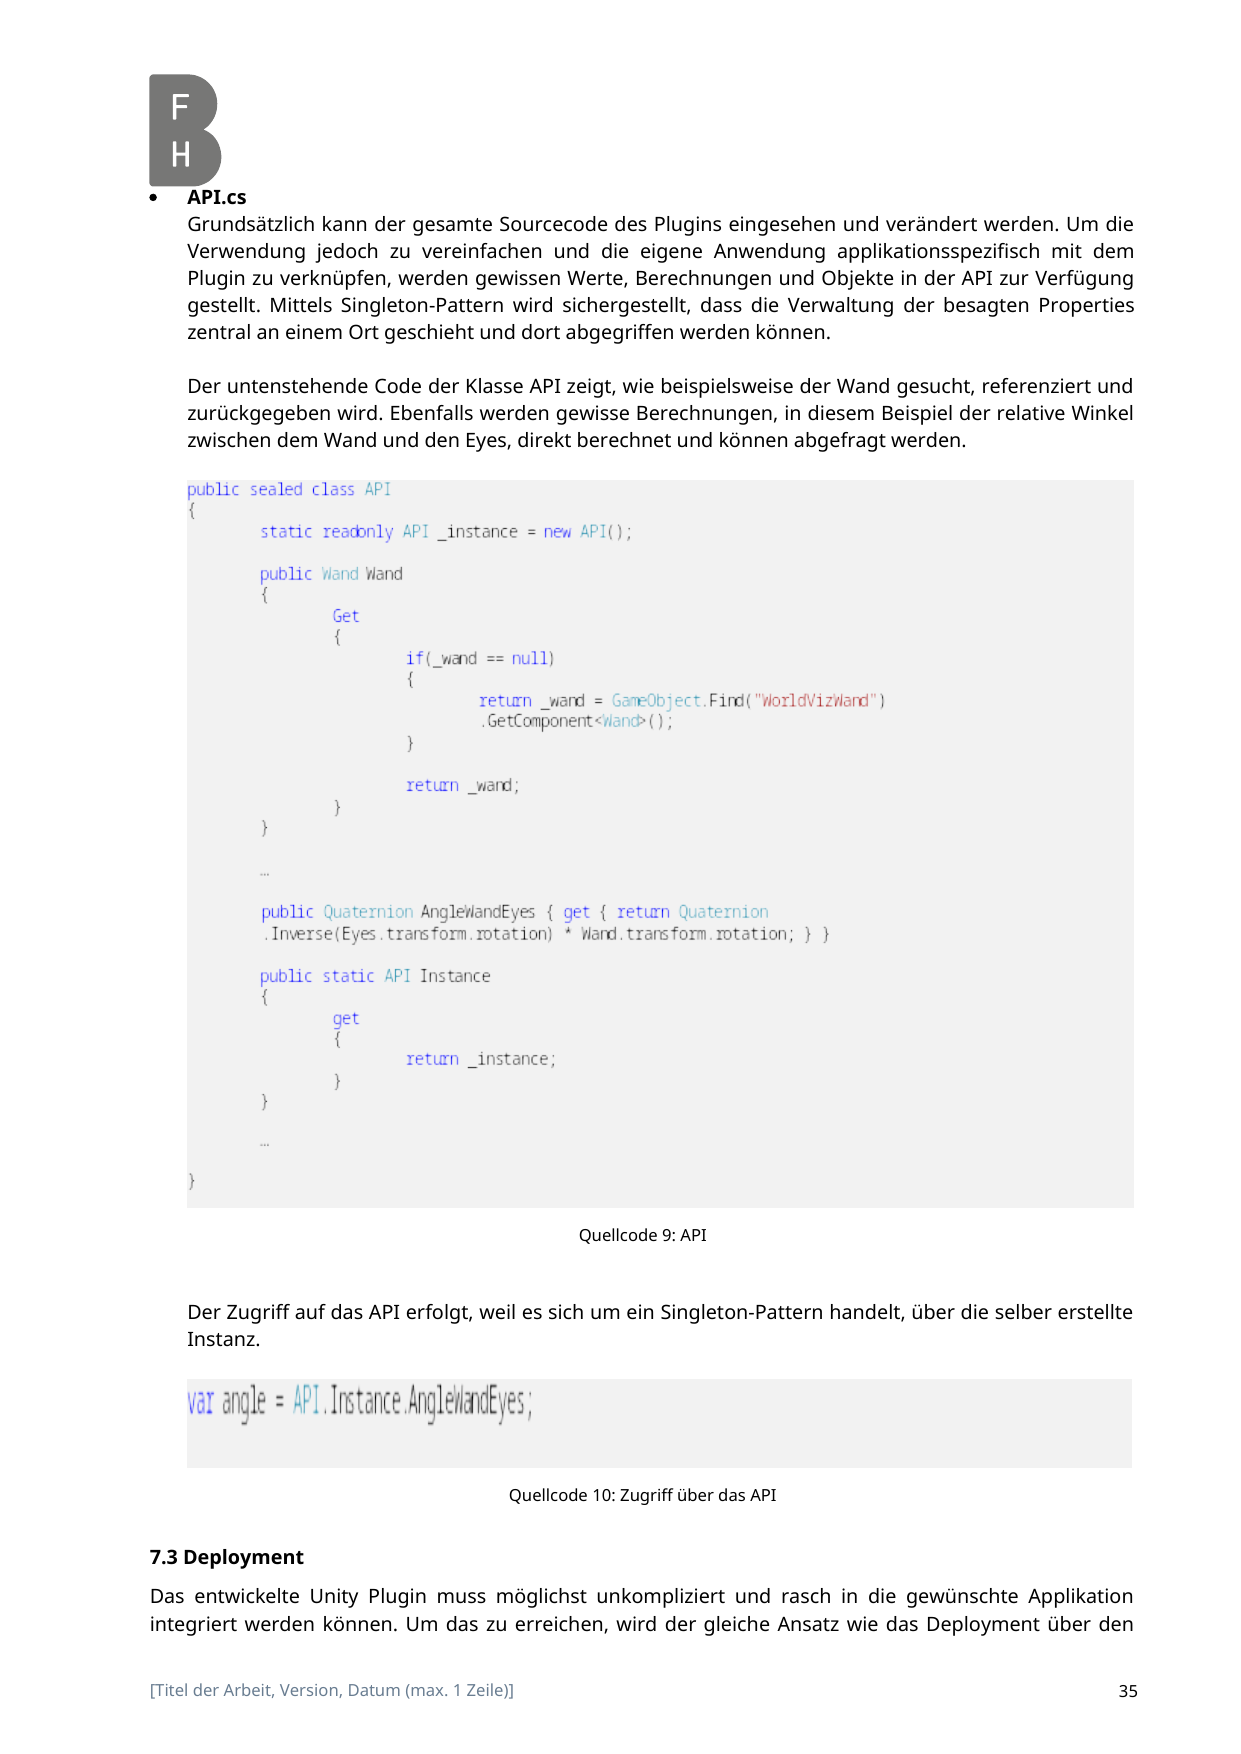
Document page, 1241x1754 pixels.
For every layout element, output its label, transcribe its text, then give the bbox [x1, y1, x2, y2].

subtitle Deployment [149, 1543, 1136, 1570]
list Der Zugriff auf das API erfolgt, weil es sich um ein Singleton-Pattern handelt, über die selber erstellte Instanz. [187, 1298, 1136, 1352]
text Quellcode 9: API [149, 1221, 1136, 1246]
list Der untenstehende Code der Klasse API zeigt, wie beispielsweise der Wand gesucht, referenziert und zurückgegeben wird. Ebenfalls werden gewisse Berechnungen, in diesem Beispiel der relative Winkel zwischen dem Wand und den Eyes, direkt berechnet und können abgefragt werden. [187, 372, 1136, 453]
list Grundsätzlich kann der gesamte Sourcecode des Plugins eingesehen und verändert werden. Um die Verwendung jedoch zu vereinfachen und die eigene Anwendung applikationsspezifisch mit dem Plugin zu verknüpfen, werden gewissen Werte, Berechnungen und Objekte in der API zur Verfügung gestellt. Mittels Singleton-Pattern wird sichergestellt, dass die Verwaltung der besagten Properties zentral an einem Ort geschieht und dort abgegriffen werden können. [187, 210, 1136, 345]
list API.cs [149, 183, 1136, 210]
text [149, 1583, 1136, 1637]
